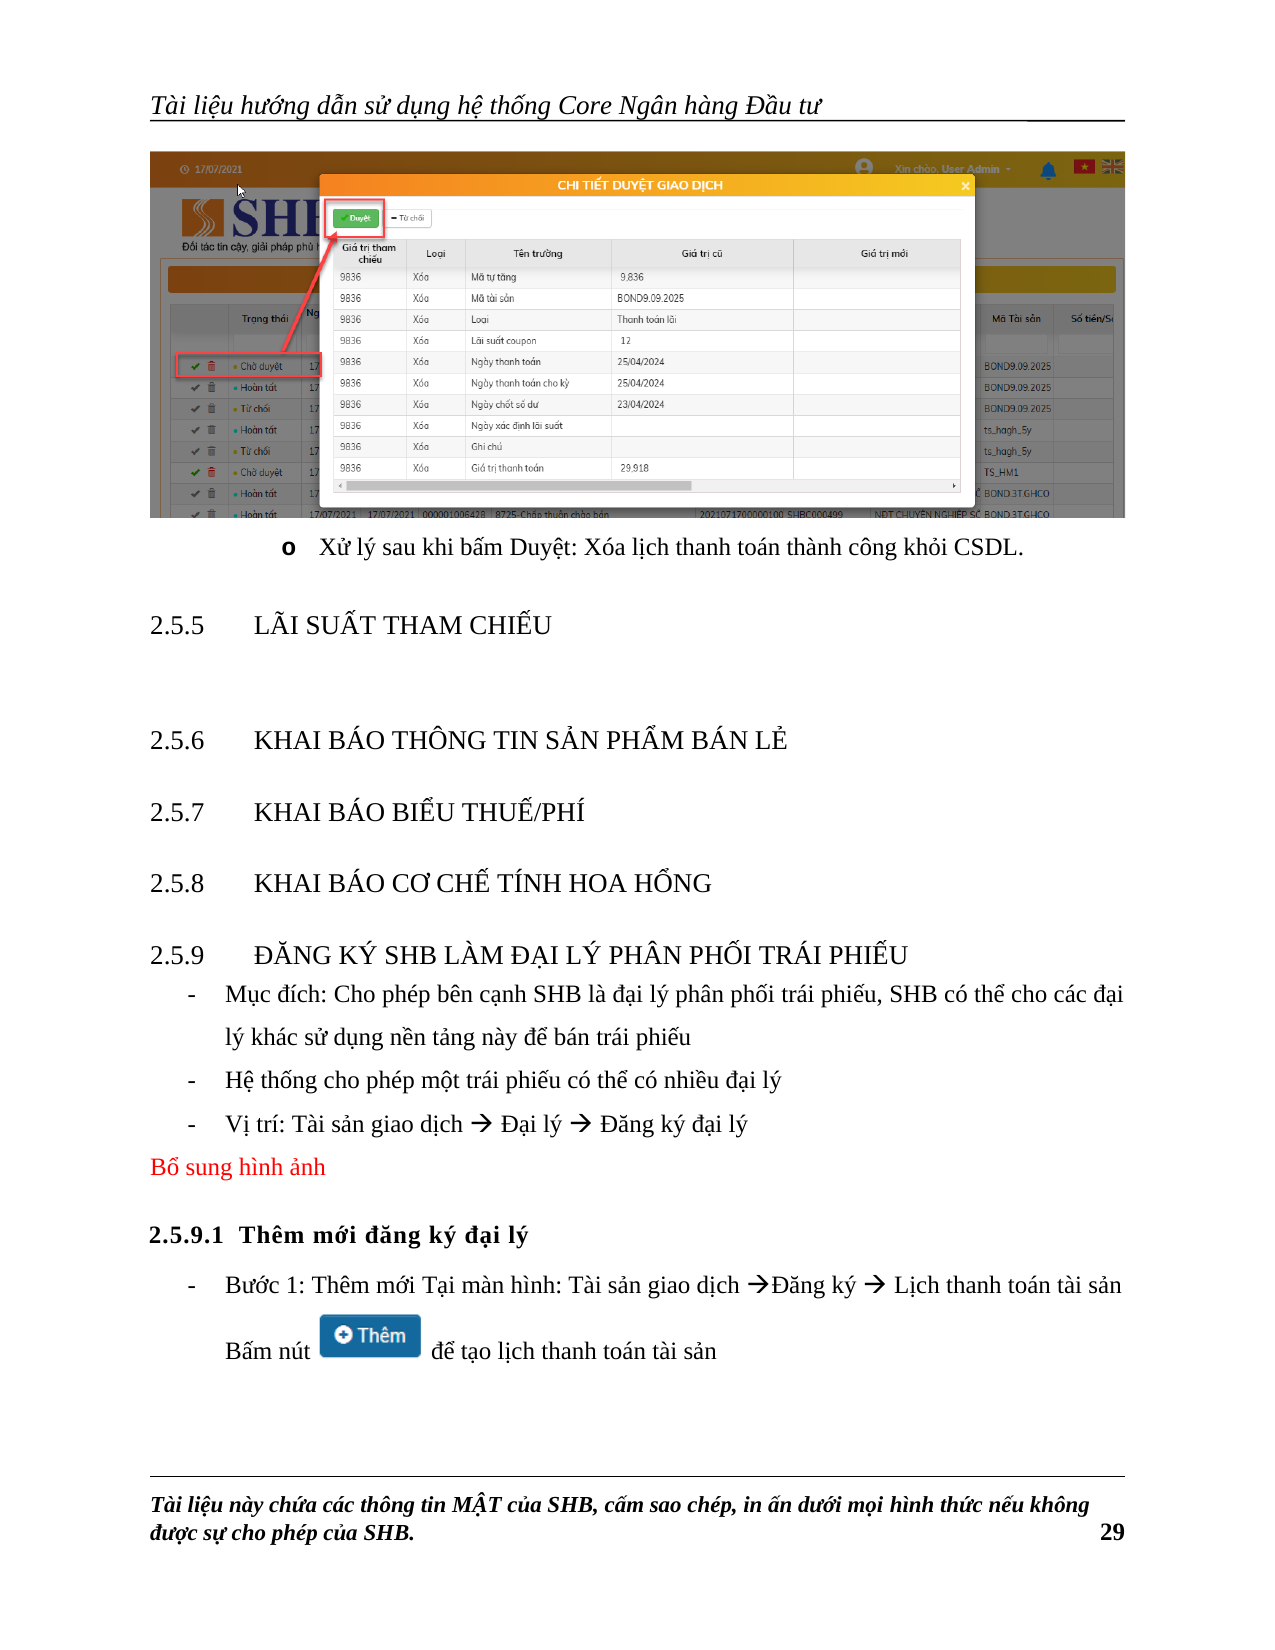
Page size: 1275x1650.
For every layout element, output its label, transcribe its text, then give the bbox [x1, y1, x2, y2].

subtitle Thêm mới đăng ký đại lý [149, 1220, 1125, 1249]
subtitle Lãi suất tham chiếu [150, 609, 1125, 640]
list Bổ sung hình ảnh [150, 1152, 1125, 1181]
subtitle Đăng ký SHB làm đại lý phân phối trái phiếu [150, 939, 1125, 970]
text Vị trí: Tài sản giao dịch Đại lý Đăng ký đại lý [187, 1109, 1125, 1137]
subtitle Khai báo thông tin sản phẩm bán lẻ [150, 724, 1125, 755]
text Hệ thống cho phép một trái phiếu có thể có nhiều đại lý [187, 1066, 1125, 1094]
subtitle Khai báo cơ chế tính hoa hổng [150, 867, 1125, 898]
subtitle Khai báo biểu thuế/Phí [150, 796, 1125, 827]
text Mục đích: Cho phép bên cạnh SHB là đại lý phân phối trái phiếu, SHB có thể cho các đại lý khác sử dụng nền tảng này để bán trái phiếu [187, 979, 1125, 1051]
picture [150, 150, 1125, 518]
text Bước 1: Thêm mới Tại màn hình: Tài sản giao dịch Đăng ký Lịch thanh toán tài sản Bấm nút để tạo lịch thanh toán tài sản [187, 1270, 1125, 1365]
list Xử lý sau khi bấm Duyệt: Xóa lịch thanh toán thành công khỏi CSDL. [281, 532, 1125, 562]
picture [316, 1312, 425, 1360]
